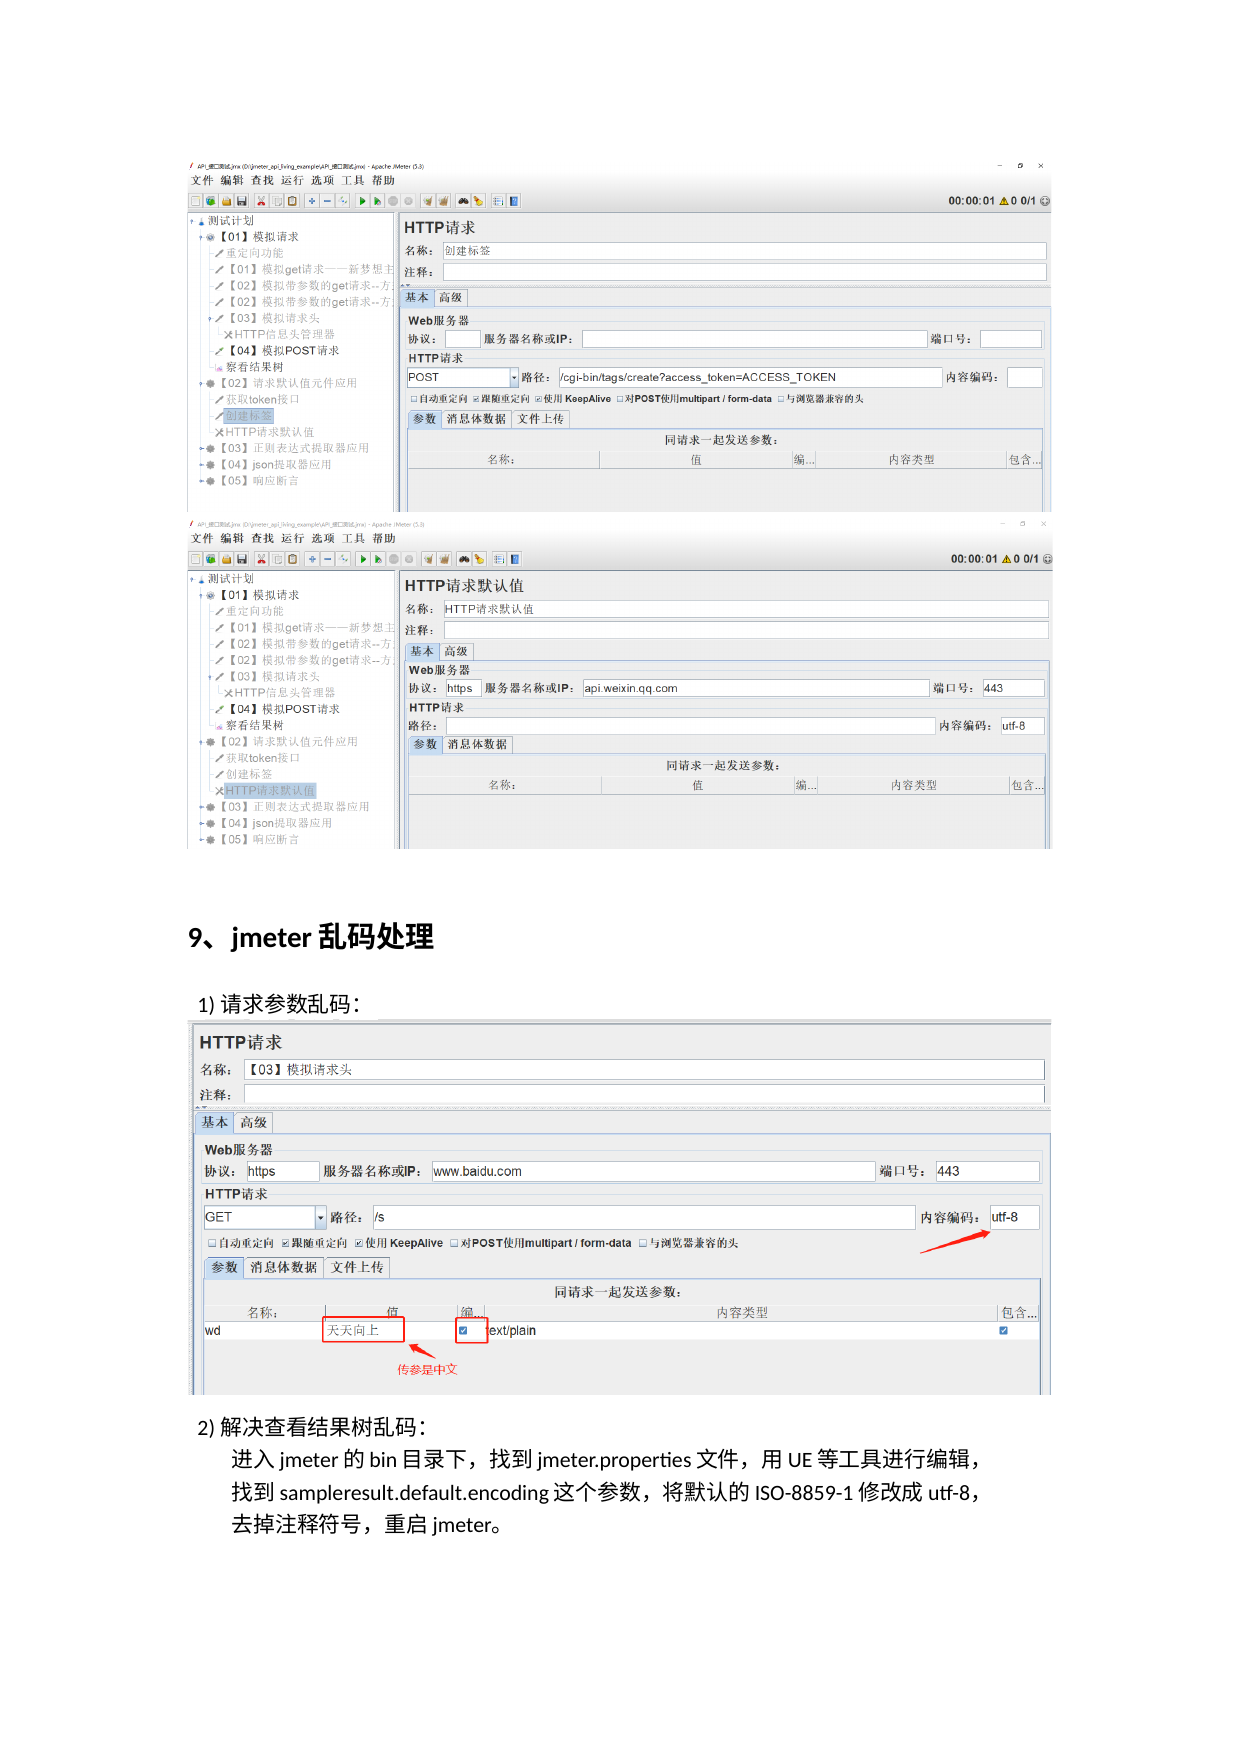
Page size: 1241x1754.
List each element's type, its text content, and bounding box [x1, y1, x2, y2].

list 2) 解决查看结果树乱码： [187, 1409, 1053, 1442]
picture [187, 162, 1052, 512]
list 去掉注释符号，重启jmeter。 [187, 1507, 1053, 1539]
list 找到sampleresult.default.encoding这个参数，将默认的ISO-8859-1修改成utf-8， [187, 1474, 1053, 1507]
picture [187, 519, 1053, 849]
list 1) 请求参数乱码： [187, 987, 1053, 1019]
subtitle 9、jmeter乱码处理 [187, 902, 1053, 967]
list 进入jmeter的bin目录下，找到jmeter.properties文件，用UE等工具进行编辑， [187, 1442, 1053, 1474]
picture [187, 1019, 1052, 1395]
